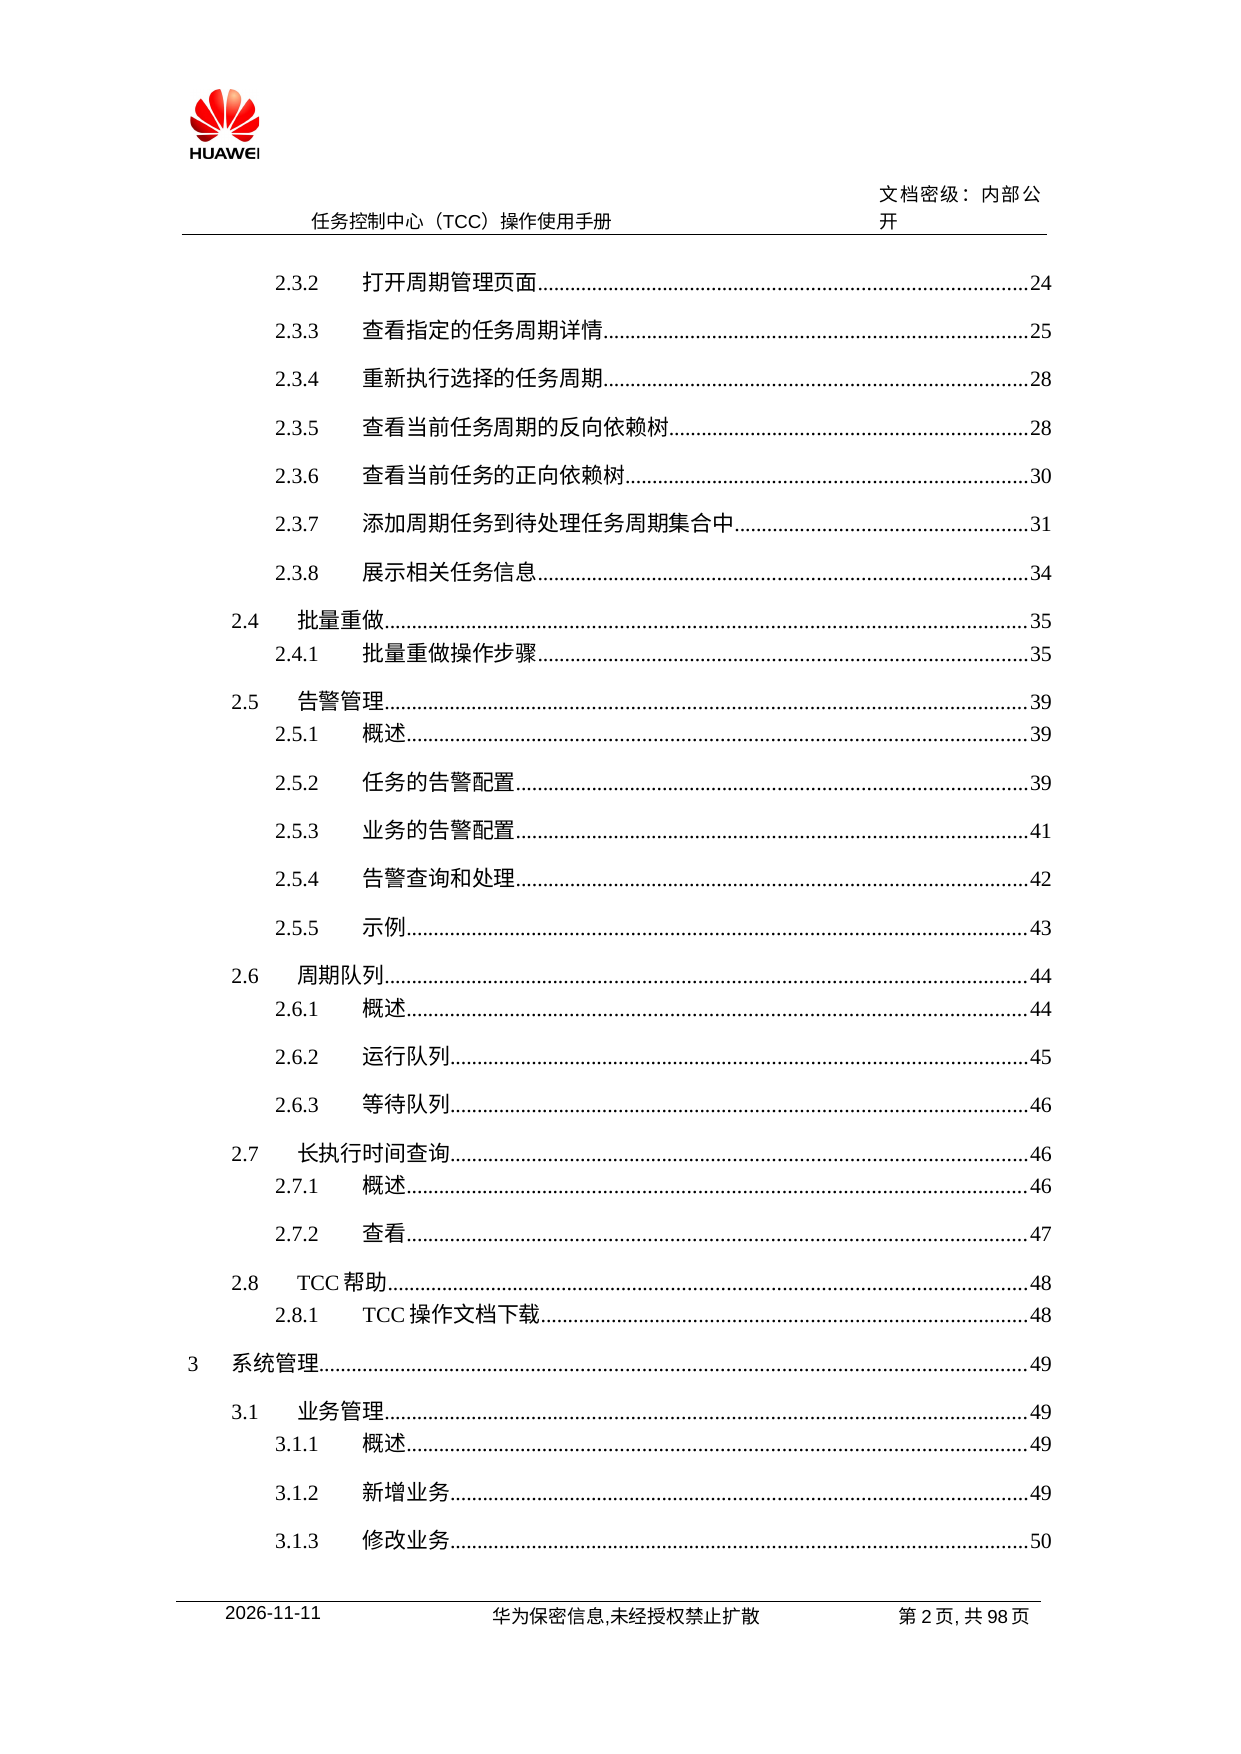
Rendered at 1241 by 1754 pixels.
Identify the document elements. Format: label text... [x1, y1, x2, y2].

text 2.3.7 添加周期任务到待处理任务周期集合中 31 [275, 506, 1053, 538]
text 3 系统管理 49 [187, 1345, 1053, 1378]
text 2.3.6 查看当前任务的正向依赖树 30 [275, 458, 1053, 490]
text 2.5.5 示例 43 [275, 909, 1053, 942]
text 3.1 业务管理 49 [231, 1393, 1053, 1426]
text 2.3.8 展示相关任务信息 34 [275, 554, 1053, 587]
text 2.7 长执行时间查询 46 [231, 1135, 1053, 1168]
text 2.5.2 任务的告警配置 39 [275, 764, 1053, 797]
text 2.8 TCC帮助 48 [231, 1264, 1053, 1297]
text 2.4 批量重做 35 [231, 603, 1053, 635]
text 2.3.2 打开周期管理页面 24 [275, 264, 1053, 297]
text 3.1.1 概述 49 [275, 1426, 1053, 1458]
text 2.4.1 批量重做操作步骤 35 [275, 635, 1053, 668]
text 3.1.3 修改业务 50 [275, 1523, 1053, 1555]
text 2.7.2 查看 47 [275, 1216, 1053, 1248]
text 2.6 周期队列 44 [231, 958, 1053, 990]
text 2.5.4 告警查询和处理 42 [275, 861, 1053, 893]
text 2.6.1 概述 44 [275, 990, 1053, 1023]
text 2.5.3 业务的告警配置 41 [275, 813, 1053, 845]
text 2.3.3 查看指定的任务周期详情 25 [275, 313, 1053, 345]
text 2.3.5 查看当前任务周期的反向依赖树 28 [275, 409, 1053, 442]
text 3.1.2 新增业务 49 [275, 1474, 1053, 1507]
text 2.6.2 运行队列 45 [275, 1038, 1053, 1071]
text 2.3.4 重新执行选择的任务周期 28 [275, 361, 1053, 393]
picture [190, 89, 260, 159]
text 2.5.1 概述 39 [275, 716, 1053, 748]
text 2.5 告警管理 39 [231, 683, 1053, 716]
text 2.6.3 等待队列 46 [275, 1087, 1053, 1119]
text 2.8.1 TCC操作文档下载 48 [275, 1297, 1053, 1329]
text 2.7.1 概述 46 [275, 1168, 1053, 1200]
